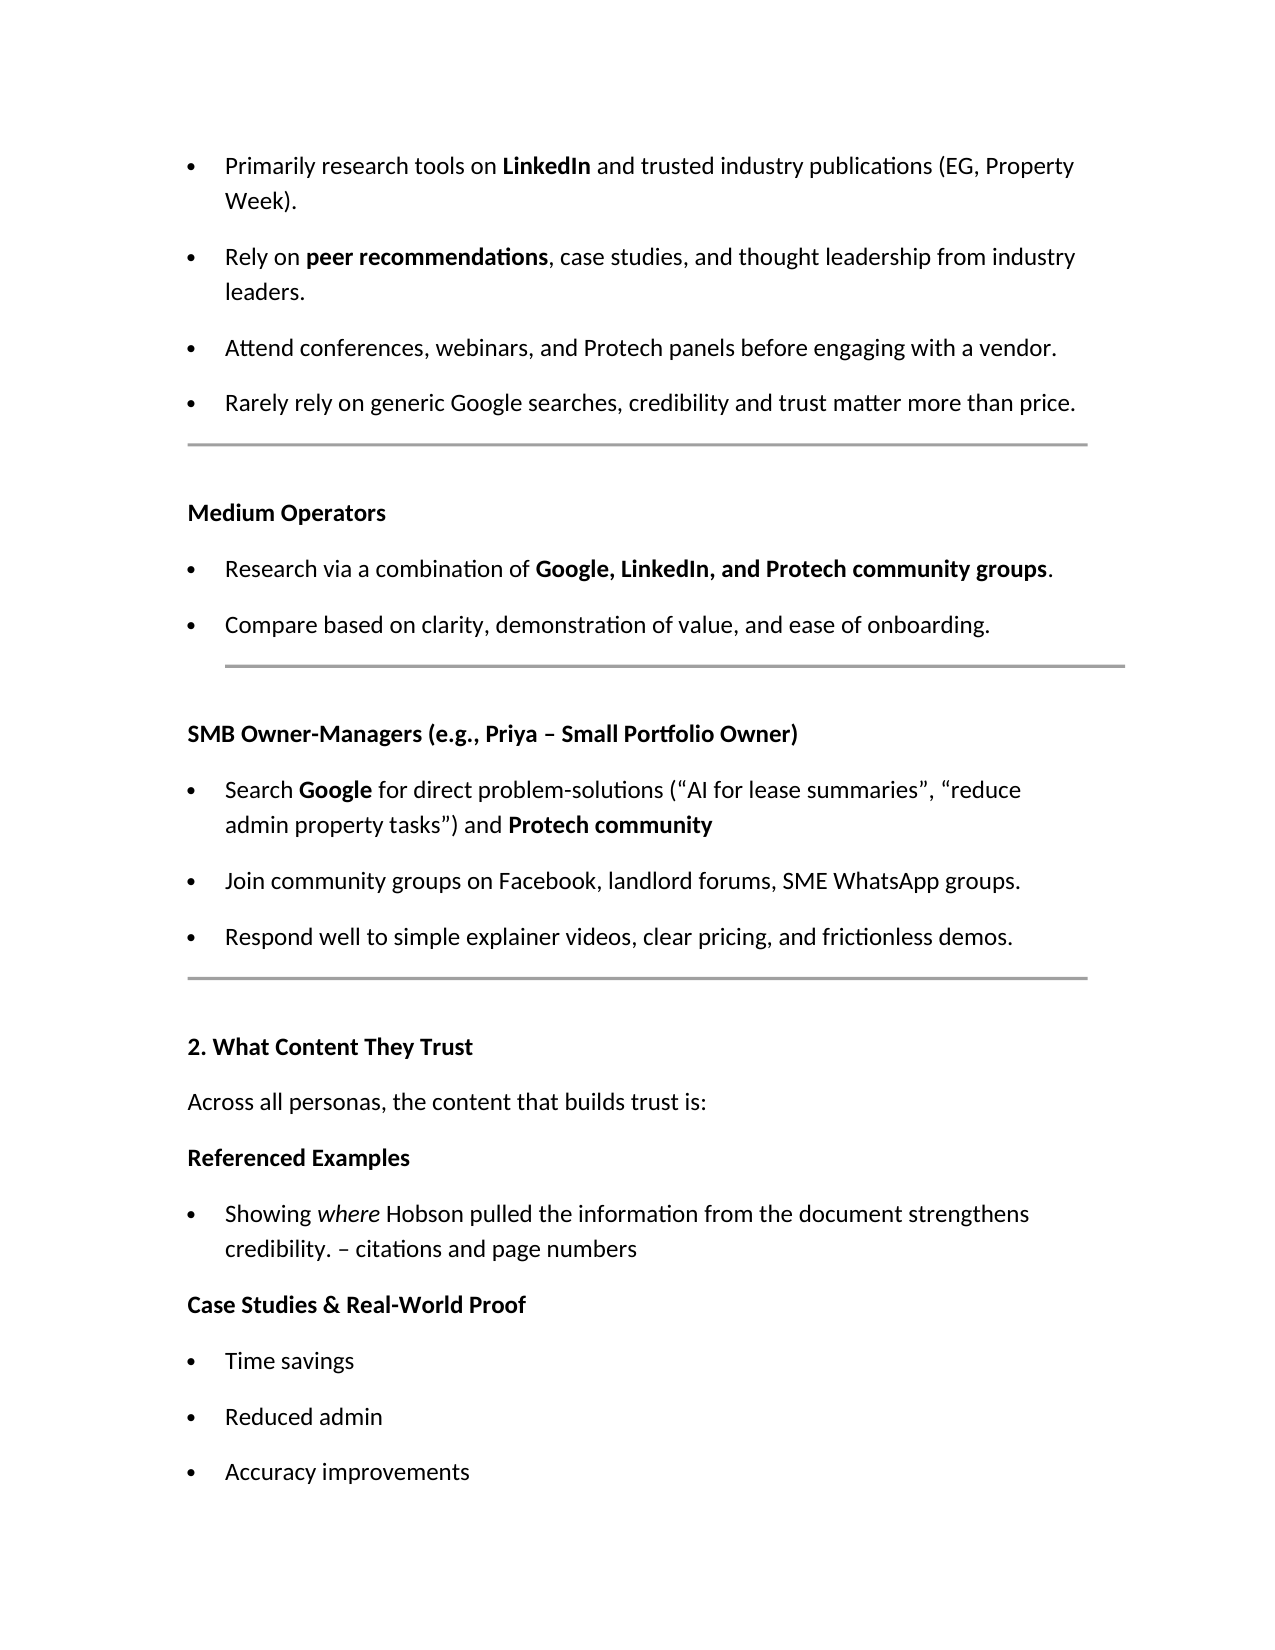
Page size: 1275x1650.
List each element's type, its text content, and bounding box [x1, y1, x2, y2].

text Referenced Examples [187, 1142, 1087, 1173]
text Across all personas, the content that builds trust is: [187, 1087, 1087, 1117]
list Primarily research tools on LinkedIn and trusted industry publications (EG, Property Week). [187, 150, 1087, 216]
list Search Google for direct problem-solutions (“AI for lease summaries”, “reduce admin property tasks”) and Protech community [187, 774, 1087, 840]
text Case Studies & Real-World Proof [187, 1289, 1087, 1319]
list Accuracy improvements [187, 1457, 1087, 1487]
list Rely on peer recommendations, case studies, and thought leadership from industry leaders. [187, 241, 1087, 306]
list Attend conferences, webinars, and Protech panels before engaging with a vendor. [187, 332, 1087, 362]
text Medium Operators [187, 497, 1087, 528]
text SMB Owner-Managers (e.g., Priya – Small Portfolio Owner) [187, 718, 1087, 749]
text 2. What Content They Trust [187, 1031, 1087, 1061]
list Rarely rely on generic Google searches, credibility and trust matter more than price. [187, 387, 1087, 418]
list Showing where Hobson pulled the information from the document strengthens credibility. – citations and page numbers [187, 1198, 1087, 1264]
list Reduced admin [187, 1401, 1087, 1431]
list Time savings [187, 1345, 1087, 1375]
list Compare based on clarity, demonstration of value, and ease of onboarding. [187, 609, 1087, 639]
list Research via a combination of Google, LinkedIn, and Protech community groups. [187, 553, 1087, 583]
list Join community groups on Facebook, landlord forums, SME WhatsApp groups. [187, 865, 1087, 896]
list Respond well to simple explainer videos, clear pricing, and frictionless demos. [187, 921, 1087, 952]
